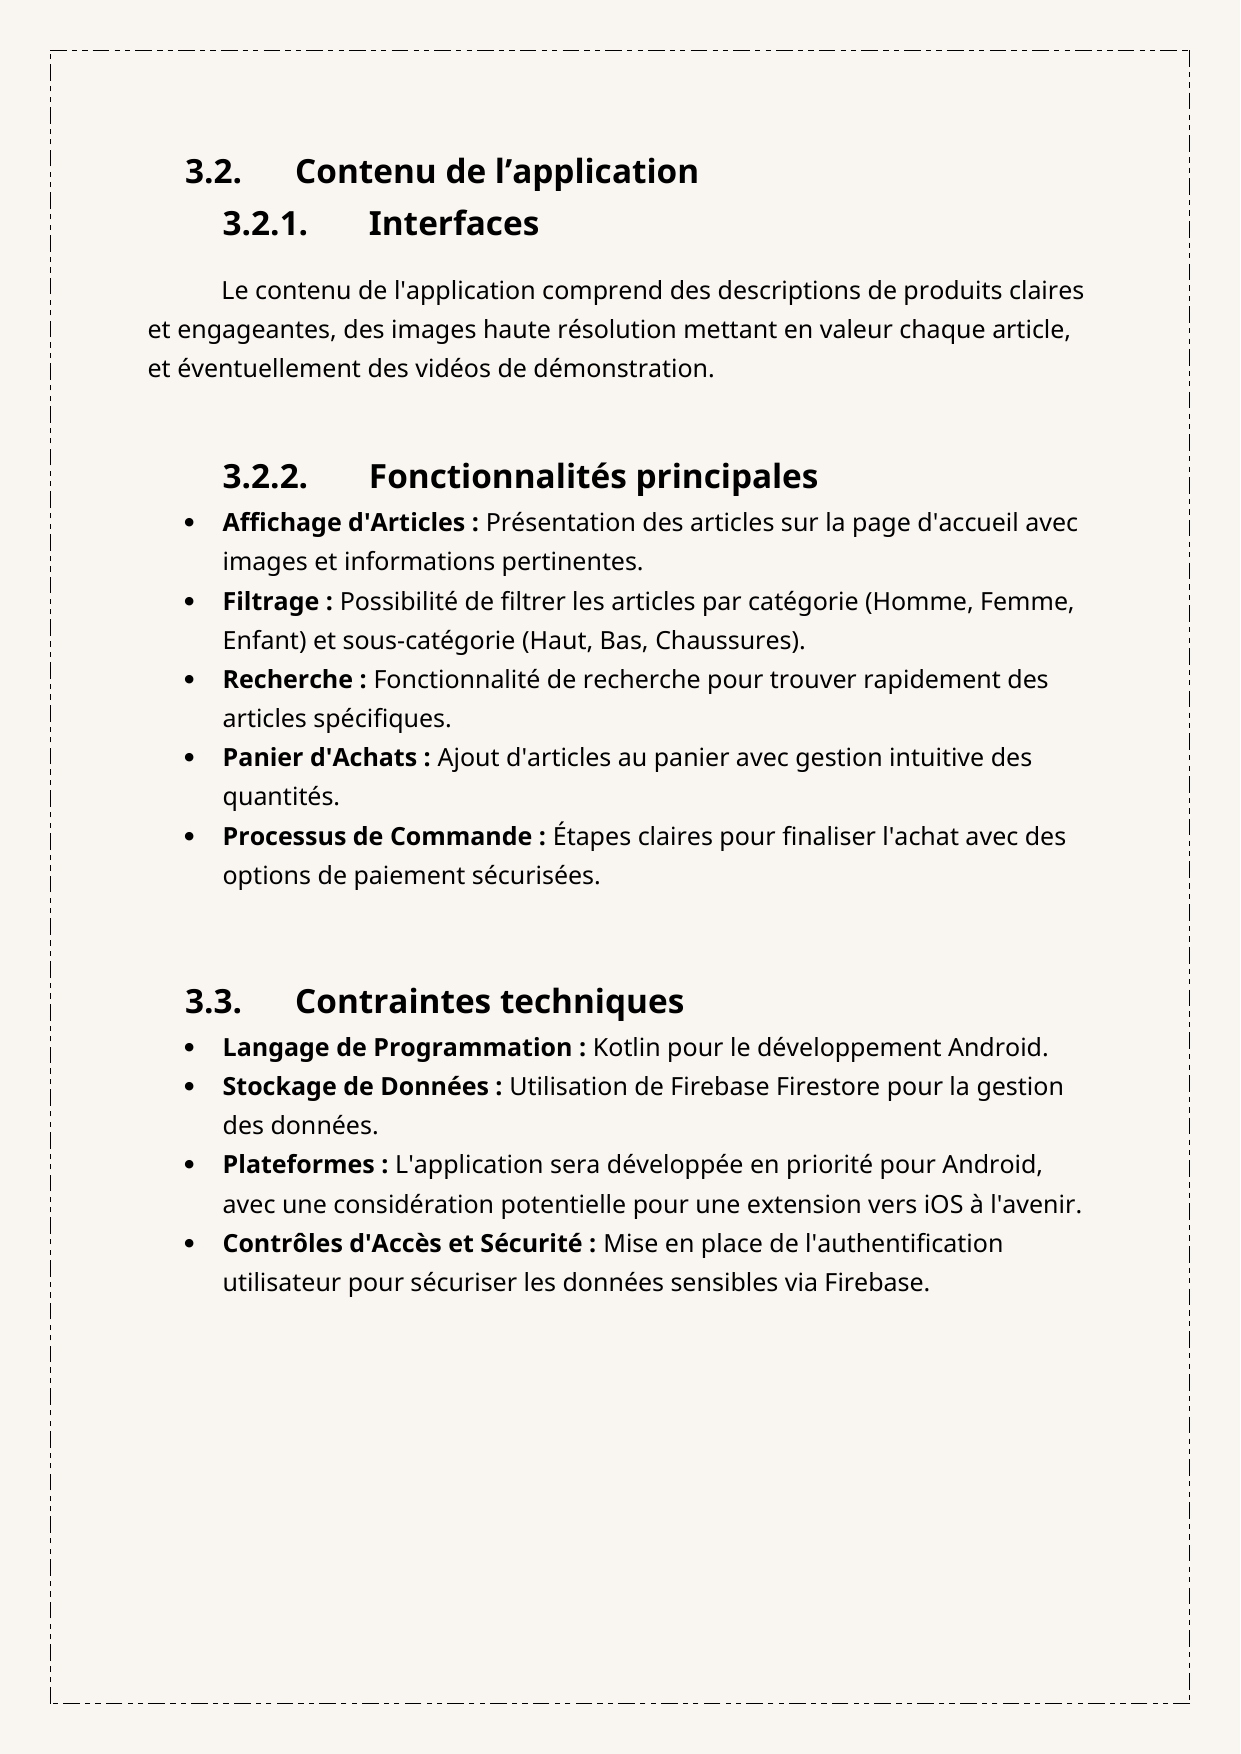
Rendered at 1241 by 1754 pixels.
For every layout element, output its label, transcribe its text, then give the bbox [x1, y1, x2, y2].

list Interfaces [222, 200, 1093, 245]
list Recherche : Fonctionnalité de recherche pour trouver rapidement des articles spécifiques. [185, 662, 1093, 735]
list Plateformes : L'application sera développée en priorité pour Android, avec une considération potentielle pour une extension vers iOS à l'avenir. [185, 1147, 1093, 1220]
list Contraintes techniques [185, 977, 1093, 1023]
list Contrôles d'Accès et Sécurité : Mise en place de l'authentification utilisateur pour sécuriser les données sensibles via Firebase. [185, 1225, 1093, 1299]
list Contenu de l’application [185, 147, 1093, 193]
list Stockage de Données : Utilisation de Firebase Firestore pour la gestion des données. [185, 1069, 1093, 1142]
list Affichage d'Articles : Présentation des articles sur la page d'accueil avec images et informations pertinentes. [185, 505, 1093, 578]
text Le contenu de l'application comprend des descriptions de produits claires et engageantes, des images haute résolution mettant en valeur chaque article, et éventuellement des vidéos de démonstration. [147, 273, 1093, 385]
list Processus de Commande : Étapes claires pour finaliser l'achat avec des options de paiement sécurisées. [185, 818, 1093, 891]
list Langage de Programmation : Kotlin pour le développement Android. [185, 1029, 1093, 1064]
list Fonctionnalités principales [222, 453, 1093, 498]
list Filtrage : Possibilité de filtrer les articles par catégorie (Homme, Femme, Enfant) et sous-catégorie (Haut, Bas, Chaussures). [185, 583, 1093, 656]
list Panier d'Achats : Ajout d'articles au panier avec gestion intuitive des quantités. [185, 740, 1093, 813]
